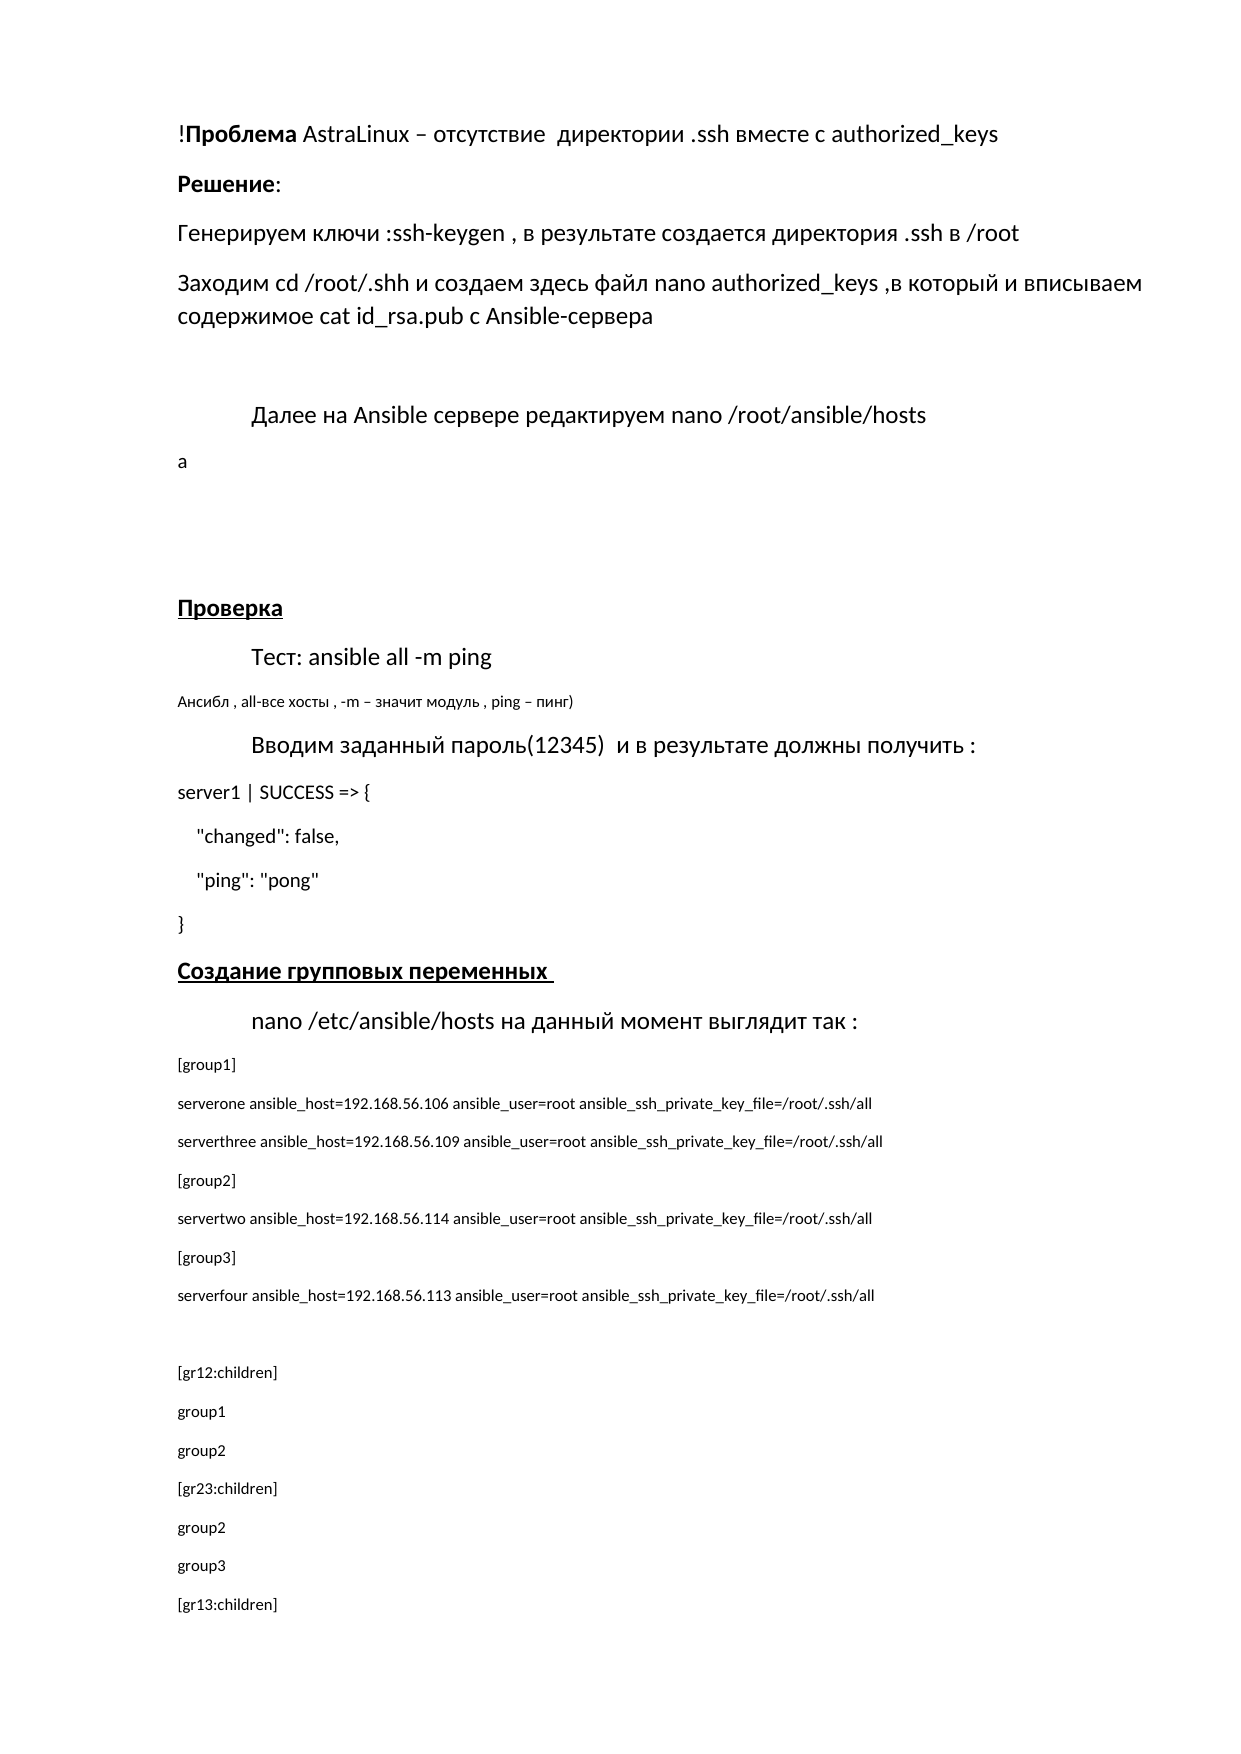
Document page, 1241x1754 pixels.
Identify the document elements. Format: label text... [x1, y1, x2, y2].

text [gr12:children] [177, 1363, 1152, 1383]
text [group2] [177, 1170, 1152, 1190]
text server1 | SUCCESS => { [177, 779, 1152, 804]
text Решение: [177, 168, 1152, 198]
text Проверка [177, 592, 1152, 622]
text serverone ansible_host=192.168.56.106 ansible_user=root ansible_ssh_private_key_file=/root/.ssh/all [177, 1093, 1152, 1113]
text Заходим cd /root/.shh и создаем здесь файл nano authorized_keys ,в который и вписываем содержимое cat id_rsa.pub с Ansible-сервера [177, 267, 1152, 330]
text group1 [177, 1401, 1152, 1422]
text Создание групповых переменных [177, 955, 1152, 986]
text Далее на Ansible сервере редактируем nano /root/ansible/hosts [177, 399, 1152, 429]
text "ping": "pong" [177, 867, 1152, 893]
text "changed": false, [177, 823, 1152, 848]
text } [177, 911, 1152, 937]
text serverthree ansible_host=192.168.56.109 ansible_user=root ansible_ssh_private_key_file=/root/.ssh/all [177, 1132, 1152, 1152]
text [gr23:children] [177, 1478, 1152, 1499]
text Тест: ansible all -m ping [177, 641, 1152, 672]
text Вводим заданный пароль(12345) и в результате должны получить : [177, 729, 1152, 760]
text nano /etc/ansible/hosts на данный момент выглядит так : [177, 1005, 1152, 1035]
text group2 [177, 1440, 1152, 1460]
text !Проблема AstraLinux – отсутствие директории .ssh вместе с authorized_keys [177, 118, 1152, 149]
text Генерируем ключи :ssh-keygen , в результате создается директория .ssh в /root [177, 217, 1152, 248]
text Ансибл , all-все хосты , -m – значит модуль , ping – пинг) [177, 691, 1152, 711]
text serverfour ansible_host=192.168.56.113 ansible_user=root ansible_ssh_private_key_file=/root/.ssh/all [177, 1286, 1152, 1306]
text [group1] [177, 1054, 1152, 1075]
text group3 [177, 1556, 1152, 1576]
text a [177, 448, 1152, 474]
text group2 [177, 1517, 1152, 1537]
text servertwo ansible_host=192.168.56.114 ansible_user=root ansible_ssh_private_key_file=/root/.ssh/all [177, 1209, 1152, 1229]
text [gr13:children] [177, 1594, 1152, 1614]
text [group3] [177, 1247, 1152, 1267]
